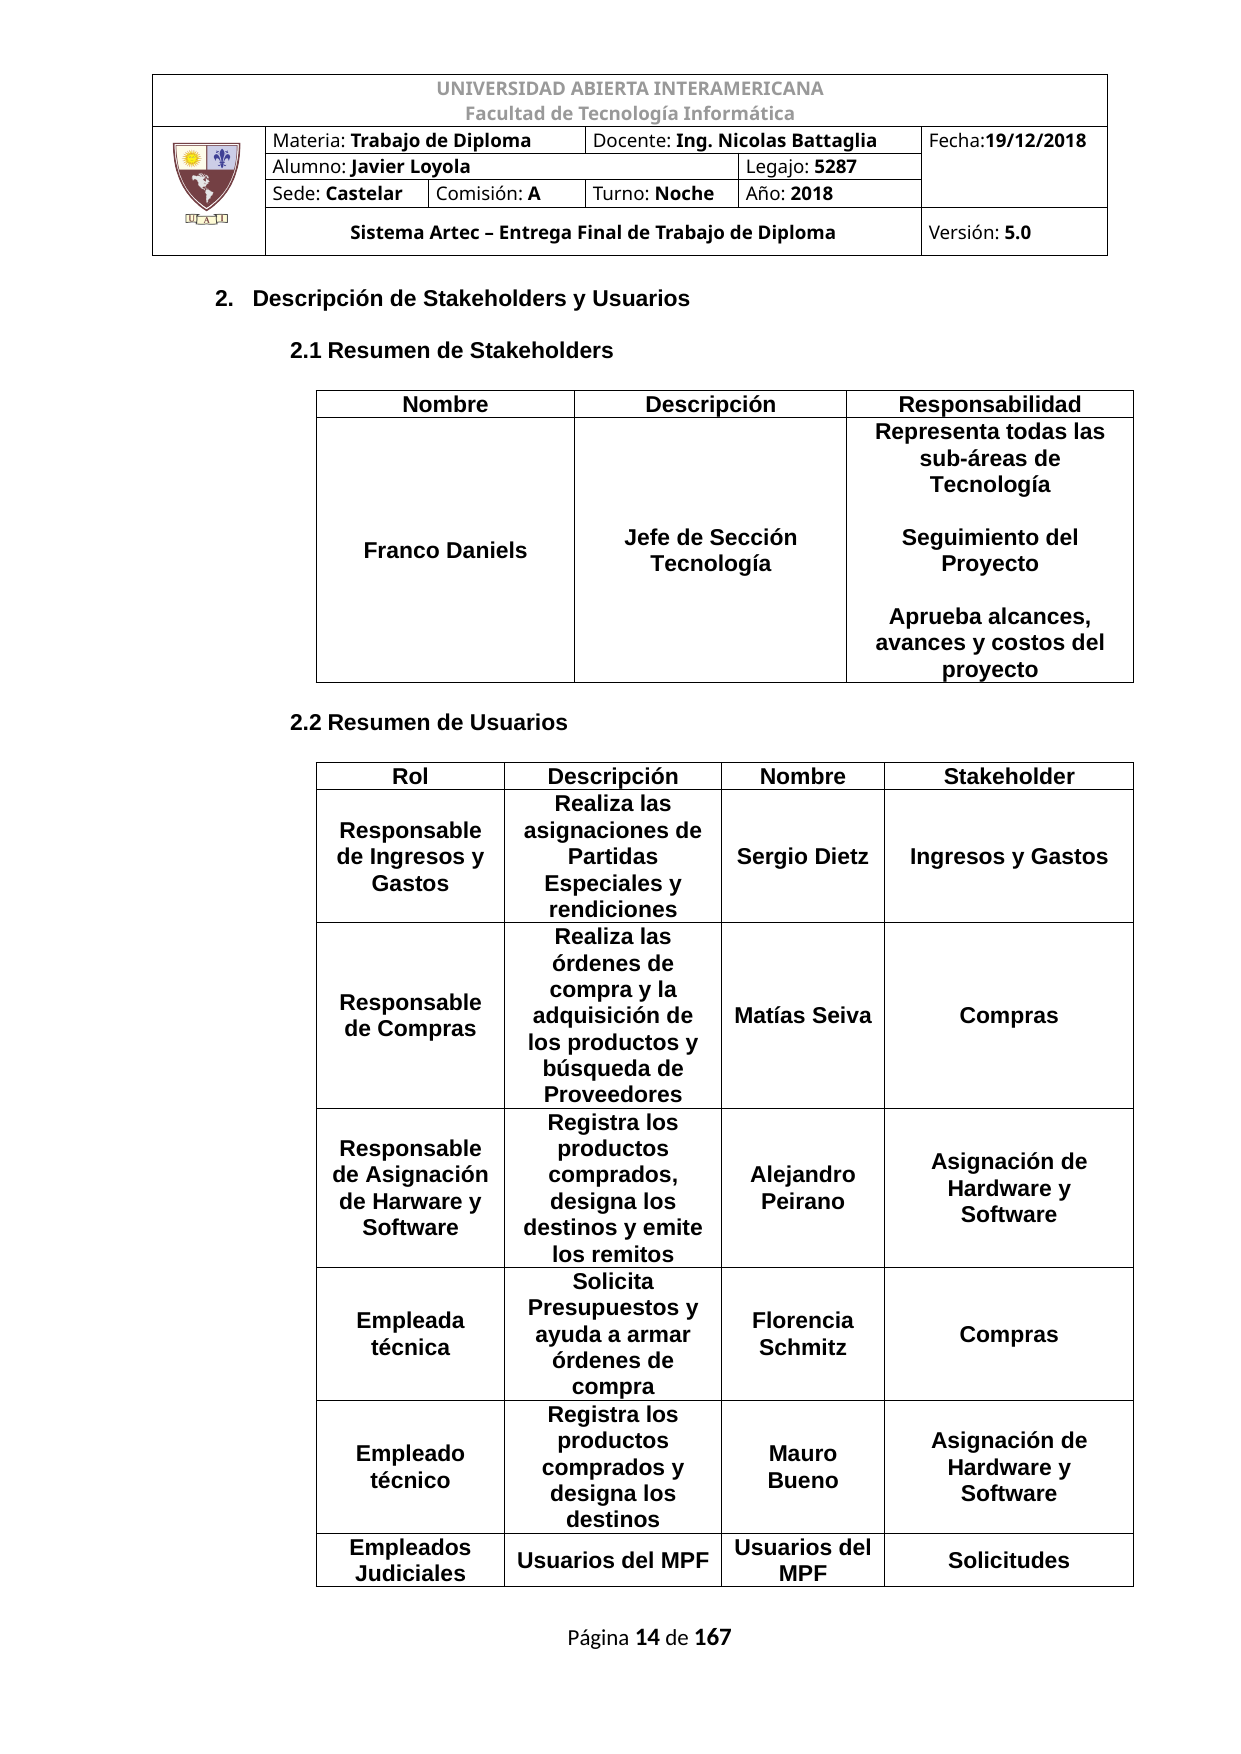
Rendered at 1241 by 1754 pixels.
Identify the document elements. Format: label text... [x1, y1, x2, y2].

table_cell Responsable de Compras [317, 923, 504, 1108]
table_cell Usuarios del MPF [722, 1534, 884, 1586]
table_cell Responsable de Asignación de Harware y Software [317, 1109, 504, 1267]
table_cell Usuarios del MPF [505, 1534, 721, 1586]
table_cell Compras [885, 1268, 1133, 1400]
table_cell Alejandro Peirano [722, 1109, 884, 1267]
table_cell Florencia Schmitz [722, 1268, 884, 1400]
list Resumen de Stakeholders [290, 337, 1122, 363]
table_cell Matías Seiva [722, 923, 884, 1108]
table_header Descripción [575, 391, 846, 417]
table_cell Realiza las asignaciones de Partidas Especiales y rendiciones [505, 790, 721, 922]
table_cell Registra los productos comprados, designa los destinos y emite los remitos [505, 1109, 721, 1267]
table_cell Realiza las órdenes de compra y la adquisición de los productos y búsqueda de Proveedores [505, 923, 721, 1108]
table_header Nombre [722, 763, 884, 789]
list Resumen de Usuarios [290, 709, 1122, 736]
table_cell Empleada técnica [317, 1268, 504, 1400]
table_header Nombre [317, 391, 574, 417]
table_cell Empleado técnico [317, 1401, 504, 1532]
table_cell Solicita Presupuestos y ayuda a armar órdenes de compra [505, 1268, 721, 1400]
table_cell Mauro Bueno [722, 1401, 884, 1532]
list Descripción de Stakeholders y Usuarios [215, 284, 1122, 311]
table_header Descripción [505, 763, 721, 789]
table_cell Jefe de Sección Tecnología [575, 418, 846, 682]
table_header Stakeholder [885, 763, 1133, 789]
table_header Rol [317, 763, 504, 789]
table_cell Asignación de Hardware y Software [885, 1109, 1133, 1267]
table_cell Asignación de Hardware y Software [885, 1401, 1133, 1532]
table_cell Representa todas las sub-áreas de Tecnología Seguimiento del Proyecto Aprueba alcances, avances y costos del proyecto [847, 418, 1133, 682]
table_cell Registra los productos comprados y designa los destinos [505, 1401, 721, 1532]
table_cell Compras [885, 923, 1133, 1108]
table_cell Solicitudes [885, 1534, 1133, 1586]
table_cell Sergio Dietz [722, 790, 884, 922]
table_cell Empleados Judiciales [317, 1534, 504, 1586]
table_cell Responsable de Ingresos y Gastos [317, 790, 504, 922]
table_cell Franco Daniels [317, 418, 574, 682]
picture [157, 136, 257, 228]
table_header Responsabilidad [847, 391, 1133, 417]
table_cell Ingresos y Gastos [885, 790, 1133, 922]
